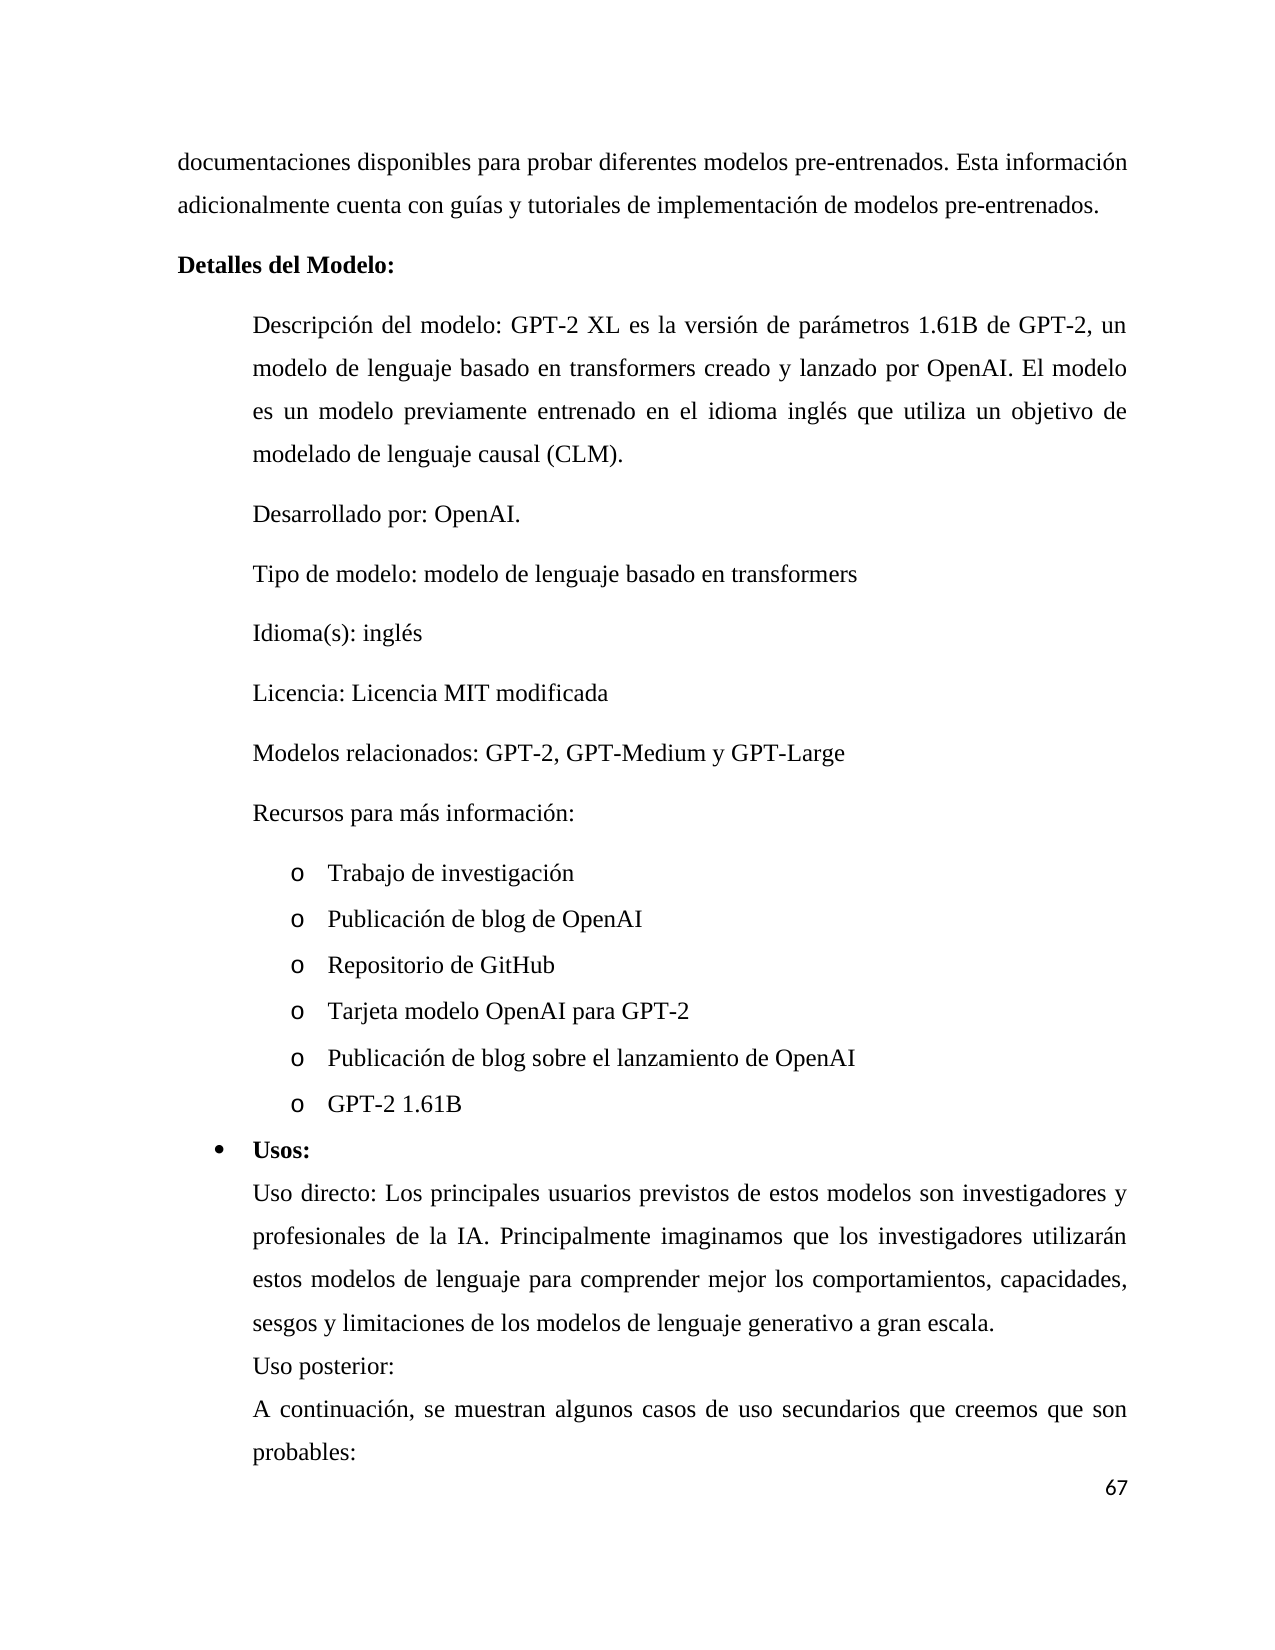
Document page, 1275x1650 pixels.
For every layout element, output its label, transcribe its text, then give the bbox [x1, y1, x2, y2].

list Publicación de blog sobre el lanzamiento de OpenAI [290, 1043, 1128, 1073]
text Detalles del Modelo: [177, 250, 1128, 279]
list Repositorio de GitHub [290, 950, 1128, 981]
list A continuación, se muestran algunos casos de uso secundarios que creemos que son probables: [252, 1394, 1128, 1466]
list Uso directo: Los principales usuarios previstos de estos modelos son investigadores y profesionales de la IA. Principalmente imaginamos que los investigadores utilizarán estos modelos de lenguaje para comprender mejor los comportamientos, capacidades, sesgos y limitaciones de los modelos de lenguaje generativo a gran escala. [252, 1178, 1128, 1336]
text Desarrollado por: OpenAI. [252, 499, 1128, 528]
list Tarjeta modelo OpenAI para GPT-2 [290, 996, 1128, 1027]
list Trabajo de investigación [290, 858, 1128, 888]
list GPT-2 1.61B [290, 1089, 1128, 1120]
list Usos: [215, 1135, 1128, 1164]
text Licencia: Licencia MIT modificada [252, 678, 1128, 707]
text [177, 147, 1128, 219]
text Modelos relacionados: GPT-2, GPT-Medium y GPT-Large [252, 738, 1128, 767]
list Uso posterior: [252, 1351, 1128, 1379]
text Idioma(s): inglés [252, 618, 1128, 647]
list Publicación de blog de OpenAI [290, 904, 1128, 935]
text Recursos para más información: [252, 798, 1128, 827]
text Descripción del modelo: GPT-2 XL es la versión de parámetros 1.61B de GPT-2, un modelo de lenguaje basado en transformers creado y lanzado por OpenAI. El modelo es un modelo previamente entrenado en el idioma inglés que utiliza un objetivo de modelado de lenguaje causal (CLM). [252, 310, 1128, 468]
text Tipo de modelo: modelo de lenguaje basado en transformers [252, 559, 1128, 587]
